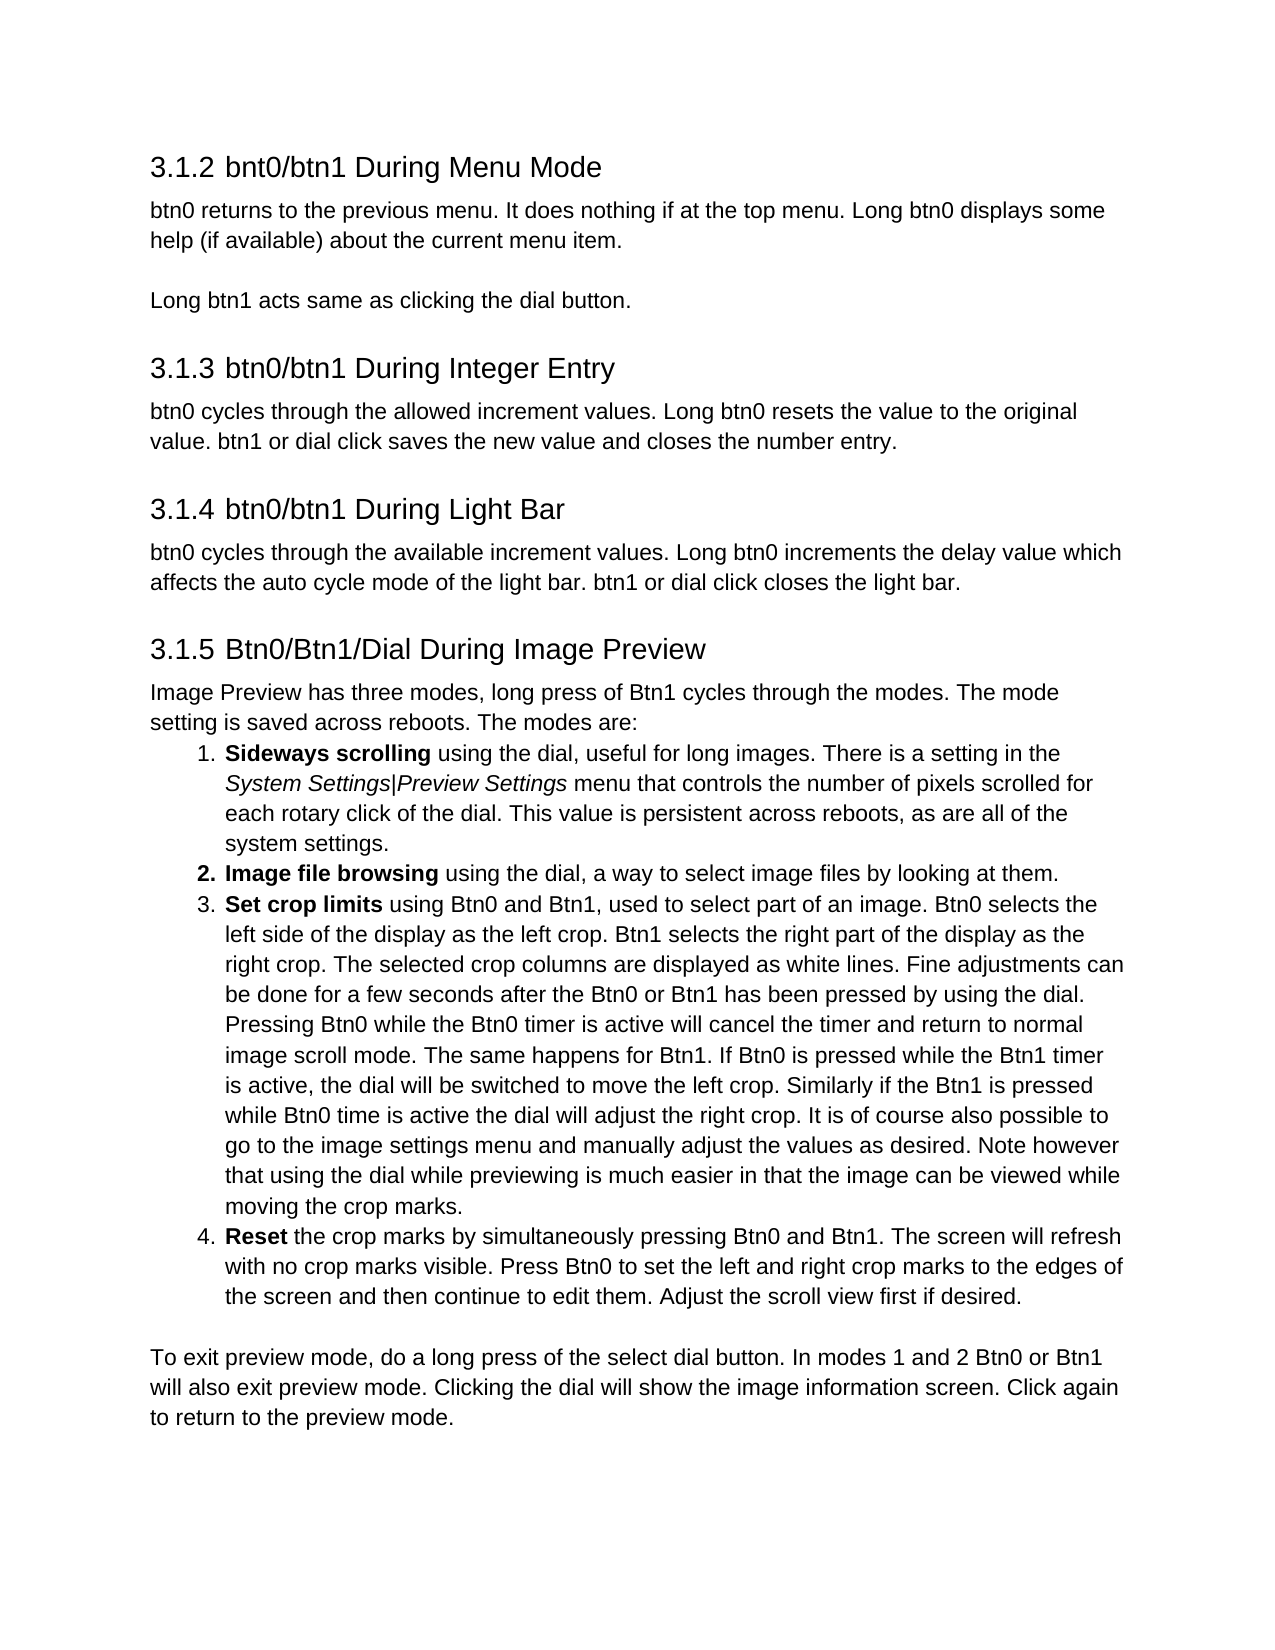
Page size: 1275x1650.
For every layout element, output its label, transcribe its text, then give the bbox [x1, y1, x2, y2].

subtitle bnt0/btn1 During Menu Mode [150, 150, 1125, 183]
list Sideways scrolling using the dial, useful for long images. There is a setting in the System Settings|Preview Settings menu that controls the number of pixels scrolled for each rotary click of the dial. This value is persistent across reboots, as are all of the system settings. [197, 739, 1125, 857]
list Reset the crop marks by simultaneously pressing Btn0 and Btn1. The screen will refresh with no crop marks visible. Press Btn0 to set the left and right crop marks to the edges of the screen and then continue to edit them. Adjust the scroll view first if desired. [197, 1223, 1125, 1310]
text Long btn1 acts same as clicking the dial button. [150, 287, 1125, 314]
text btn0 cycles through the allowed increment values. Long btn0 resets the value to the original value. btn1 or dial click saves the new value and closes the number entry. [150, 398, 1125, 454]
subtitle btn0/btn1 During Integer Entry [150, 351, 1125, 384]
text btn0 cycles through the available increment values. Long btn0 increments the delay value which affects the auto cycle mode of the light bar. btn1 or dial click closes the light bar. [150, 538, 1125, 595]
list Set crop limits using Btn0 and Btn1, used to select part of an image. Btn0 selects the left side of the display as the left crop. Btn1 selects the right part of the display as the right crop. The selected crop columns are displayed as white lines. Fine adjustments can be done for a few seconds after the Btn0 or Btn1 has been pressed by using the dial. Pressing Btn0 while the Btn0 timer is active will cancel the timer and return to normal image scroll mode. The same happens for Btn1. If Btn0 is pressed while the Btn1 timer is active, the dial will be switched to move the left crop. Similarly if the Btn1 is pressed while Btn0 time is active the dial will adjust the right crop. It is of course also possible to go to the image settings menu and manually adjust the values as desired. Note however that using the dial while previewing is much easier in that the image can be viewed while moving the crop marks. [197, 891, 1125, 1219]
text btn0 returns to the previous menu. It does nothing if at the top menu. Long btn0 displays some help (if available) about the current menu item. [150, 197, 1125, 253]
subtitle btn0/btn1 During Light Bar [150, 492, 1125, 525]
text To exit preview mode, do a long press of the select dial button. In modes 1 and 2 Btn0 or Btn1 will also exit preview mode. Clicking the dial will show the image information screen. Click again to return to the preview mode. [150, 1344, 1125, 1431]
subtitle Btn0/Btn1/Dial During Image Preview [150, 632, 1125, 666]
text Image Preview has three modes, long press of Btn1 cycles through the modes. The mode setting is saved across reboots. The modes are: [150, 679, 1125, 736]
list Image file browsing using the dial, a way to select image files by looking at them. [197, 860, 1125, 887]
